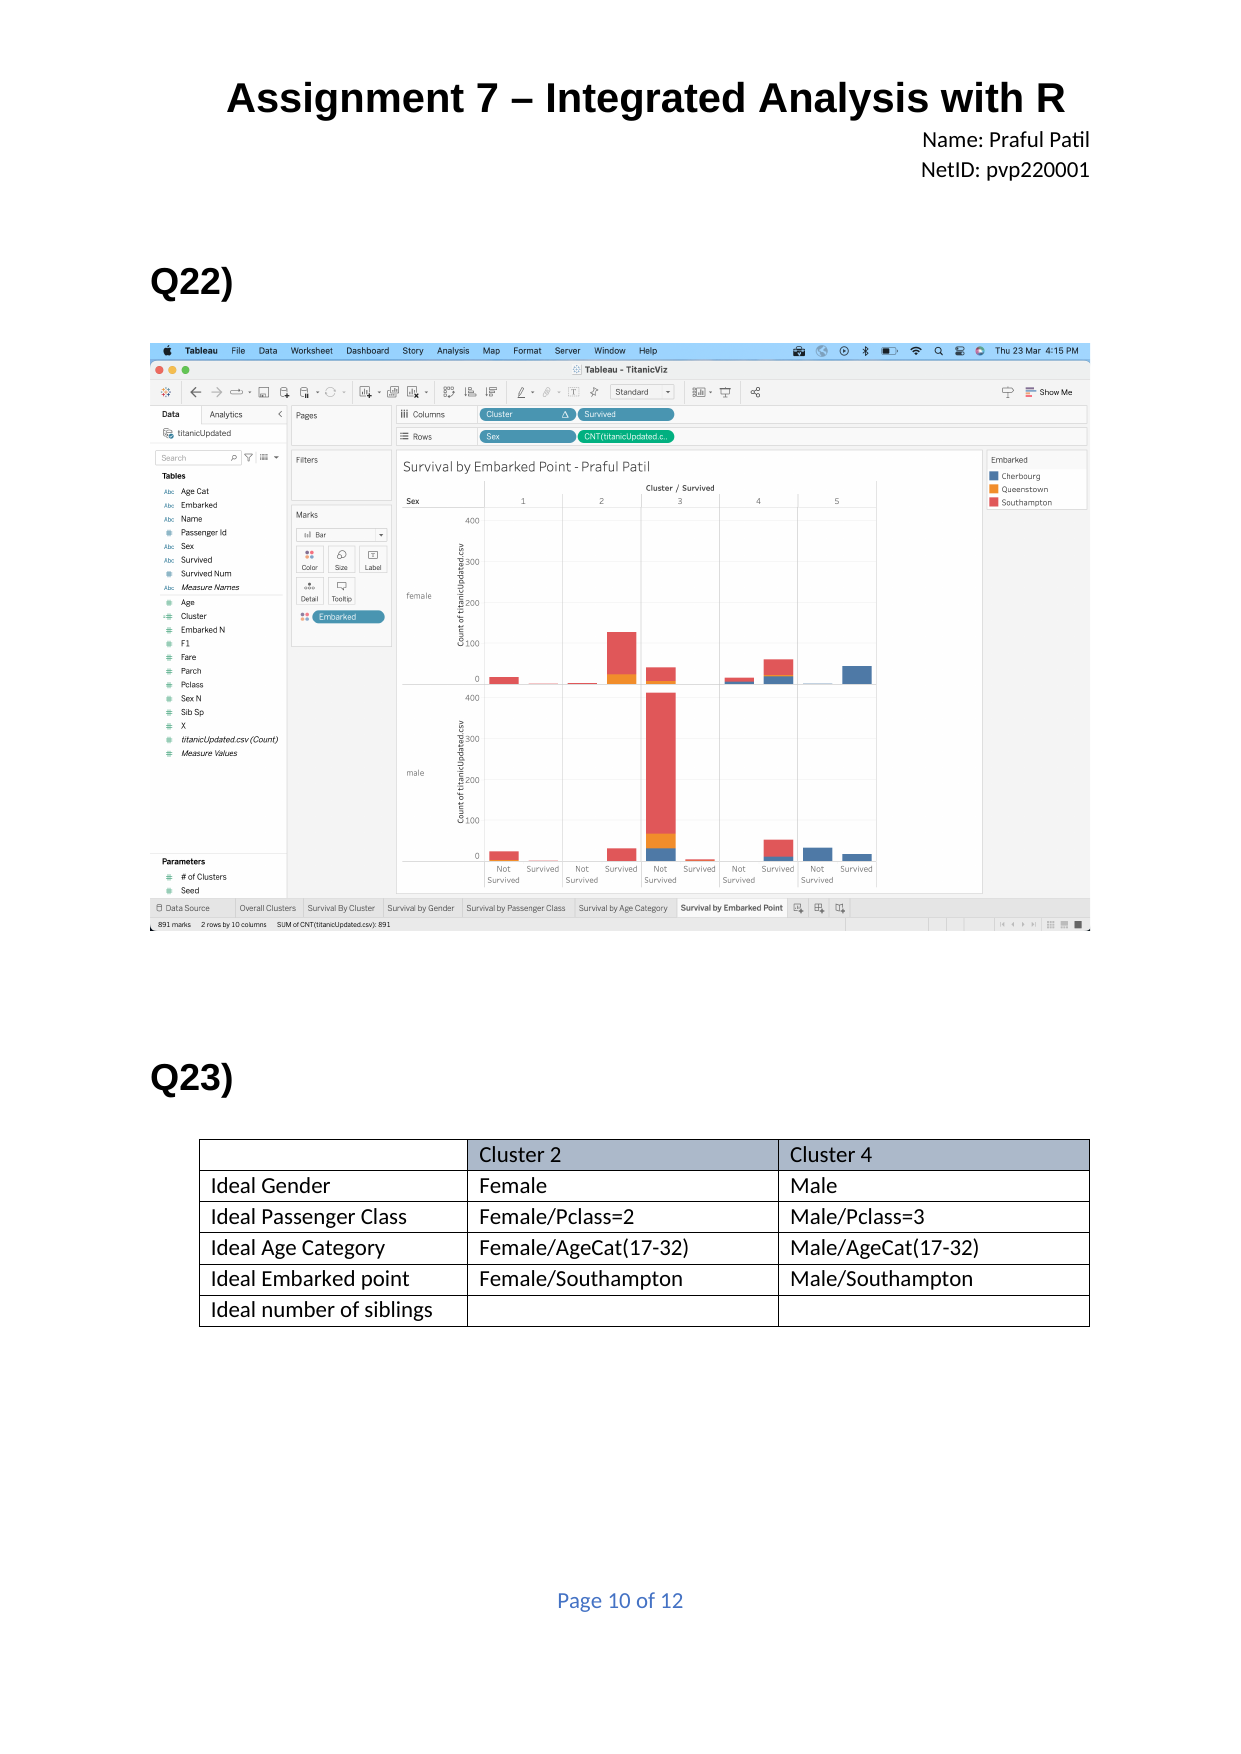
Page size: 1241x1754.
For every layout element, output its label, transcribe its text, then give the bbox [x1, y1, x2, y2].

picture [150, 343, 1091, 931]
table_cell Female/Southampton [468, 1265, 778, 1294]
table_cell Ideal Age Category [200, 1233, 467, 1263]
table_cell Female [468, 1171, 778, 1201]
table_header Cluster 4 [779, 1140, 1089, 1170]
table_header [200, 1140, 467, 1170]
table_cell Male/Pclass=3 [779, 1202, 1089, 1232]
table_cell Ideal number of siblings [200, 1296, 467, 1326]
table_cell Female/Pclass=2 [468, 1202, 778, 1232]
table_cell Male [779, 1171, 1089, 1201]
table_cell Female/AgeCat(17-32) [468, 1233, 778, 1263]
table_cell [779, 1296, 1089, 1326]
table_cell Ideal Gender [200, 1171, 467, 1201]
table_cell Ideal Passenger Class [200, 1202, 467, 1232]
table_cell Ideal Embarked point [200, 1265, 467, 1294]
table_cell Male/Southampton [779, 1265, 1089, 1294]
text Q22) [150, 259, 1090, 302]
table_cell [468, 1296, 778, 1326]
text Q23) [150, 1055, 1090, 1098]
table_header Cluster 2 [468, 1140, 778, 1170]
table_cell Male/AgeCat(17-32) [779, 1233, 1089, 1263]
